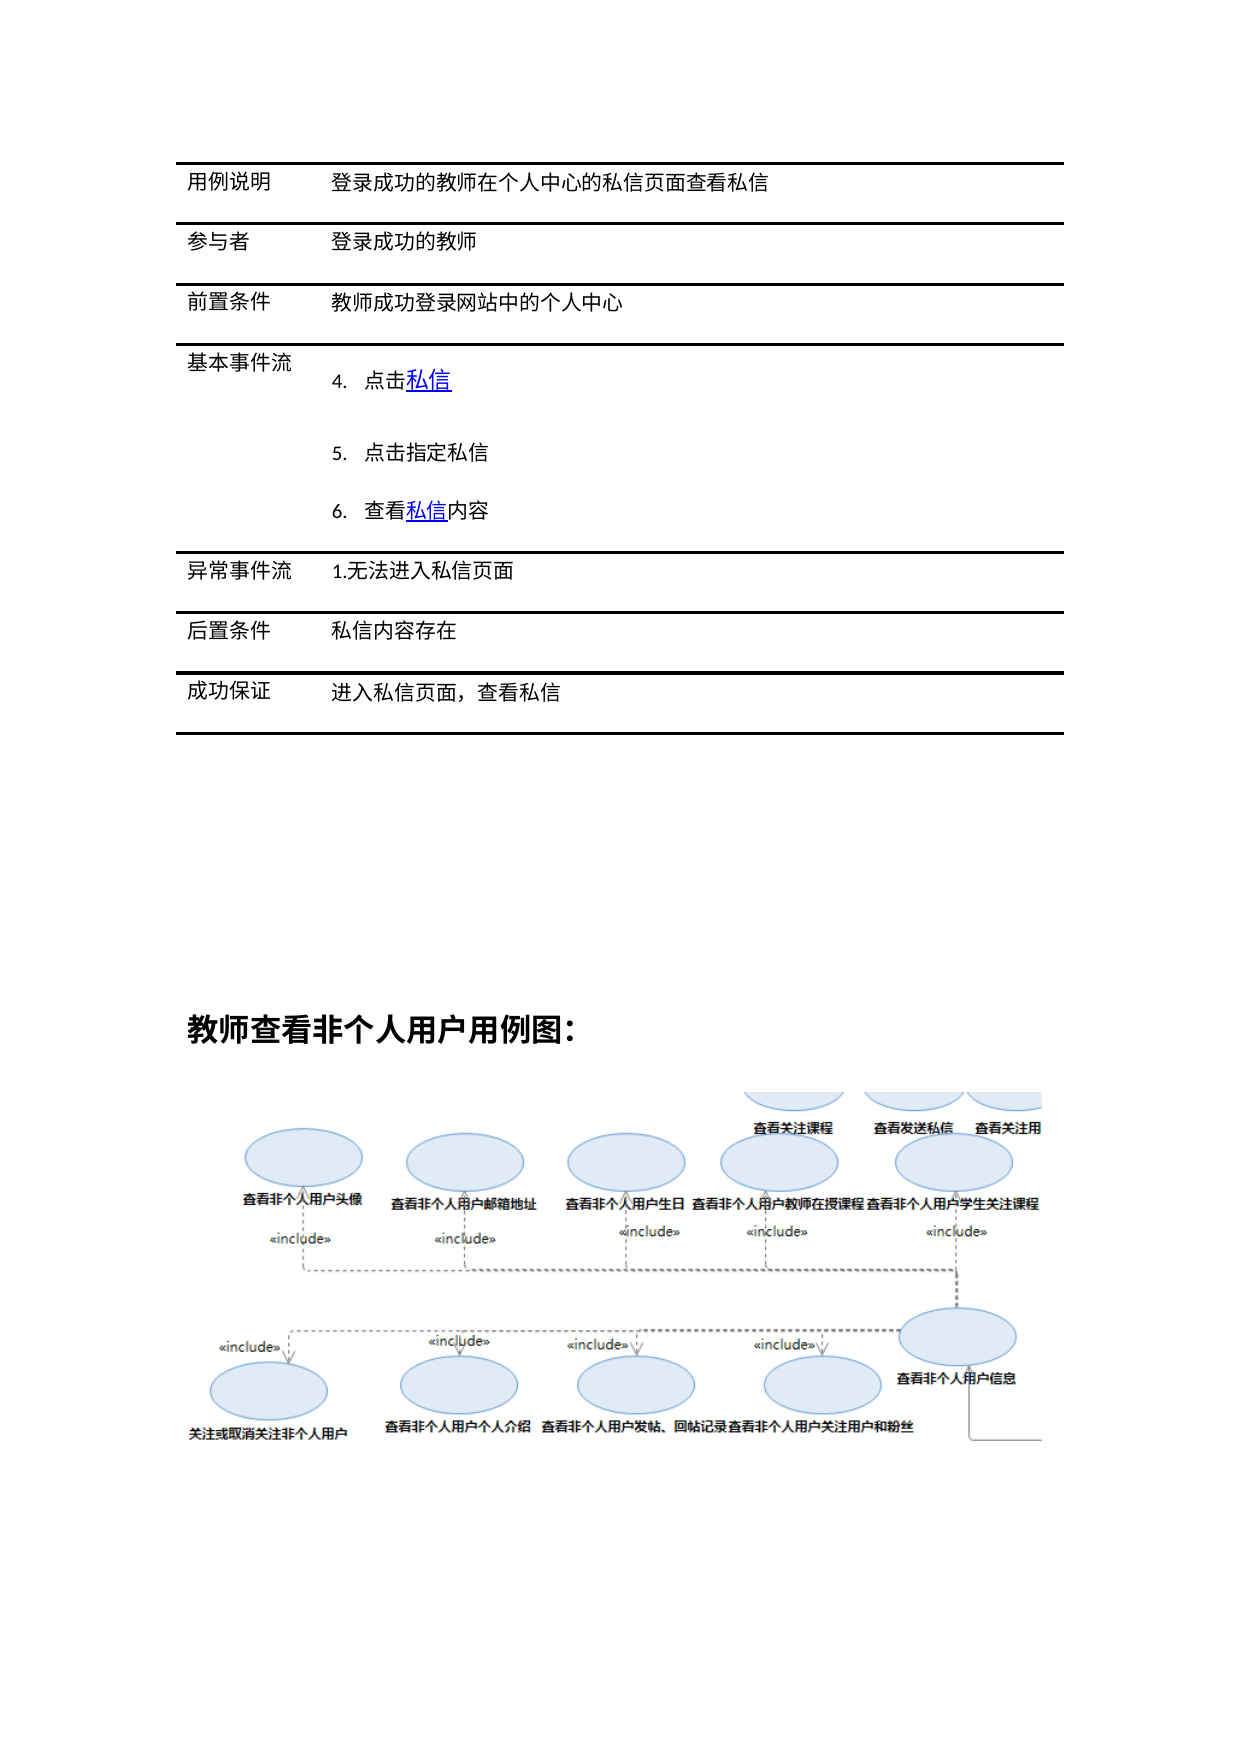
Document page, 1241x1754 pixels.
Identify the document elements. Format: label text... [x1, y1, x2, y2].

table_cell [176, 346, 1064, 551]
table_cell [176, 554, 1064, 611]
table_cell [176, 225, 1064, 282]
text 教师查看非个人用户用例图： [187, 995, 1053, 1060]
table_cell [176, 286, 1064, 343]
picture [187, 1092, 1042, 1459]
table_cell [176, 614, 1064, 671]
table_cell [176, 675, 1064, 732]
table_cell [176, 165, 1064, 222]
